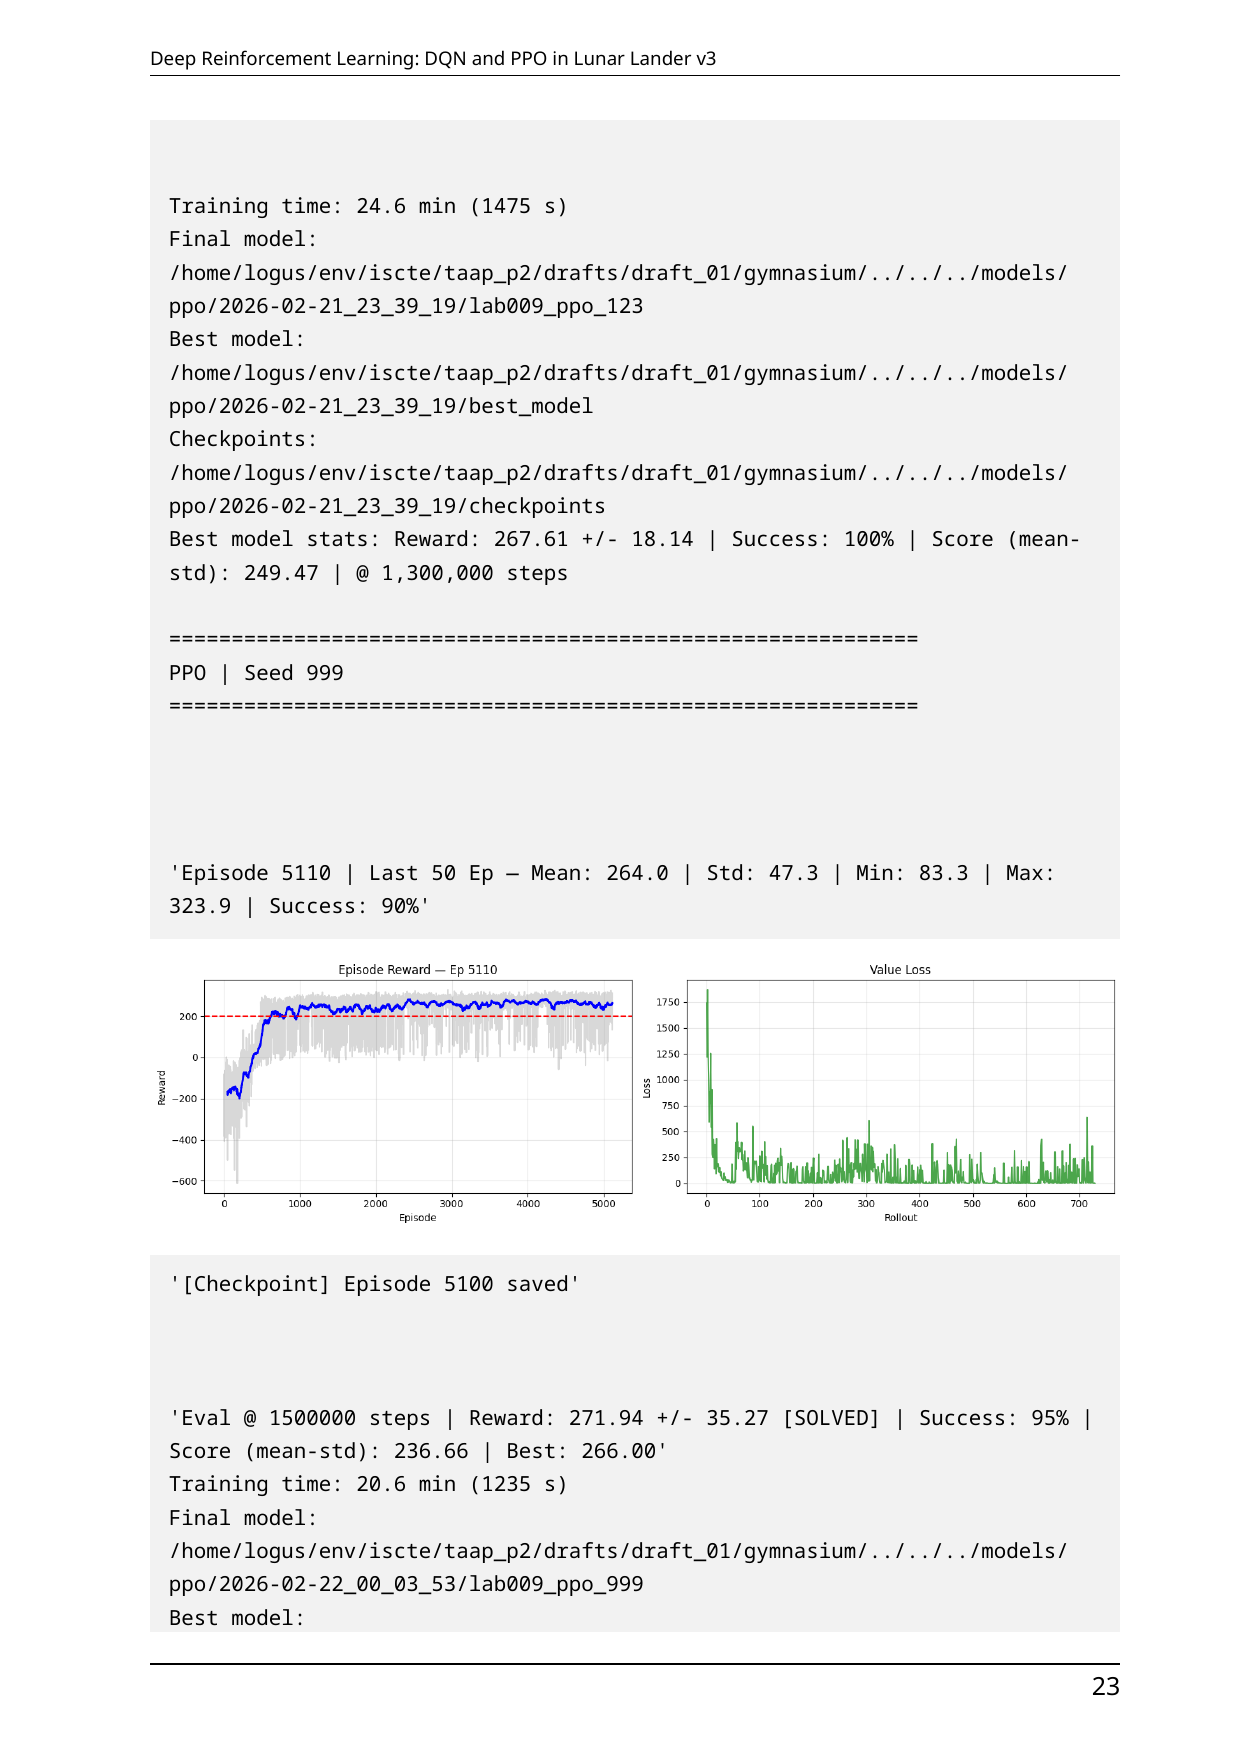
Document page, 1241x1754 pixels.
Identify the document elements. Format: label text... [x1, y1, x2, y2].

picture [150, 957, 1121, 1230]
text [150, 120, 1120, 939]
text '[Checkpoint] Episode 5100 saved' 'Eval @ 1500000 steps | Reward: 271.94 +/- 35.27 [SOLVED] | Success: 95% | Score (mean-std): 236.66 | Best: 266.00' [150, 1255, 1120, 1465]
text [150, 1465, 1120, 1632]
